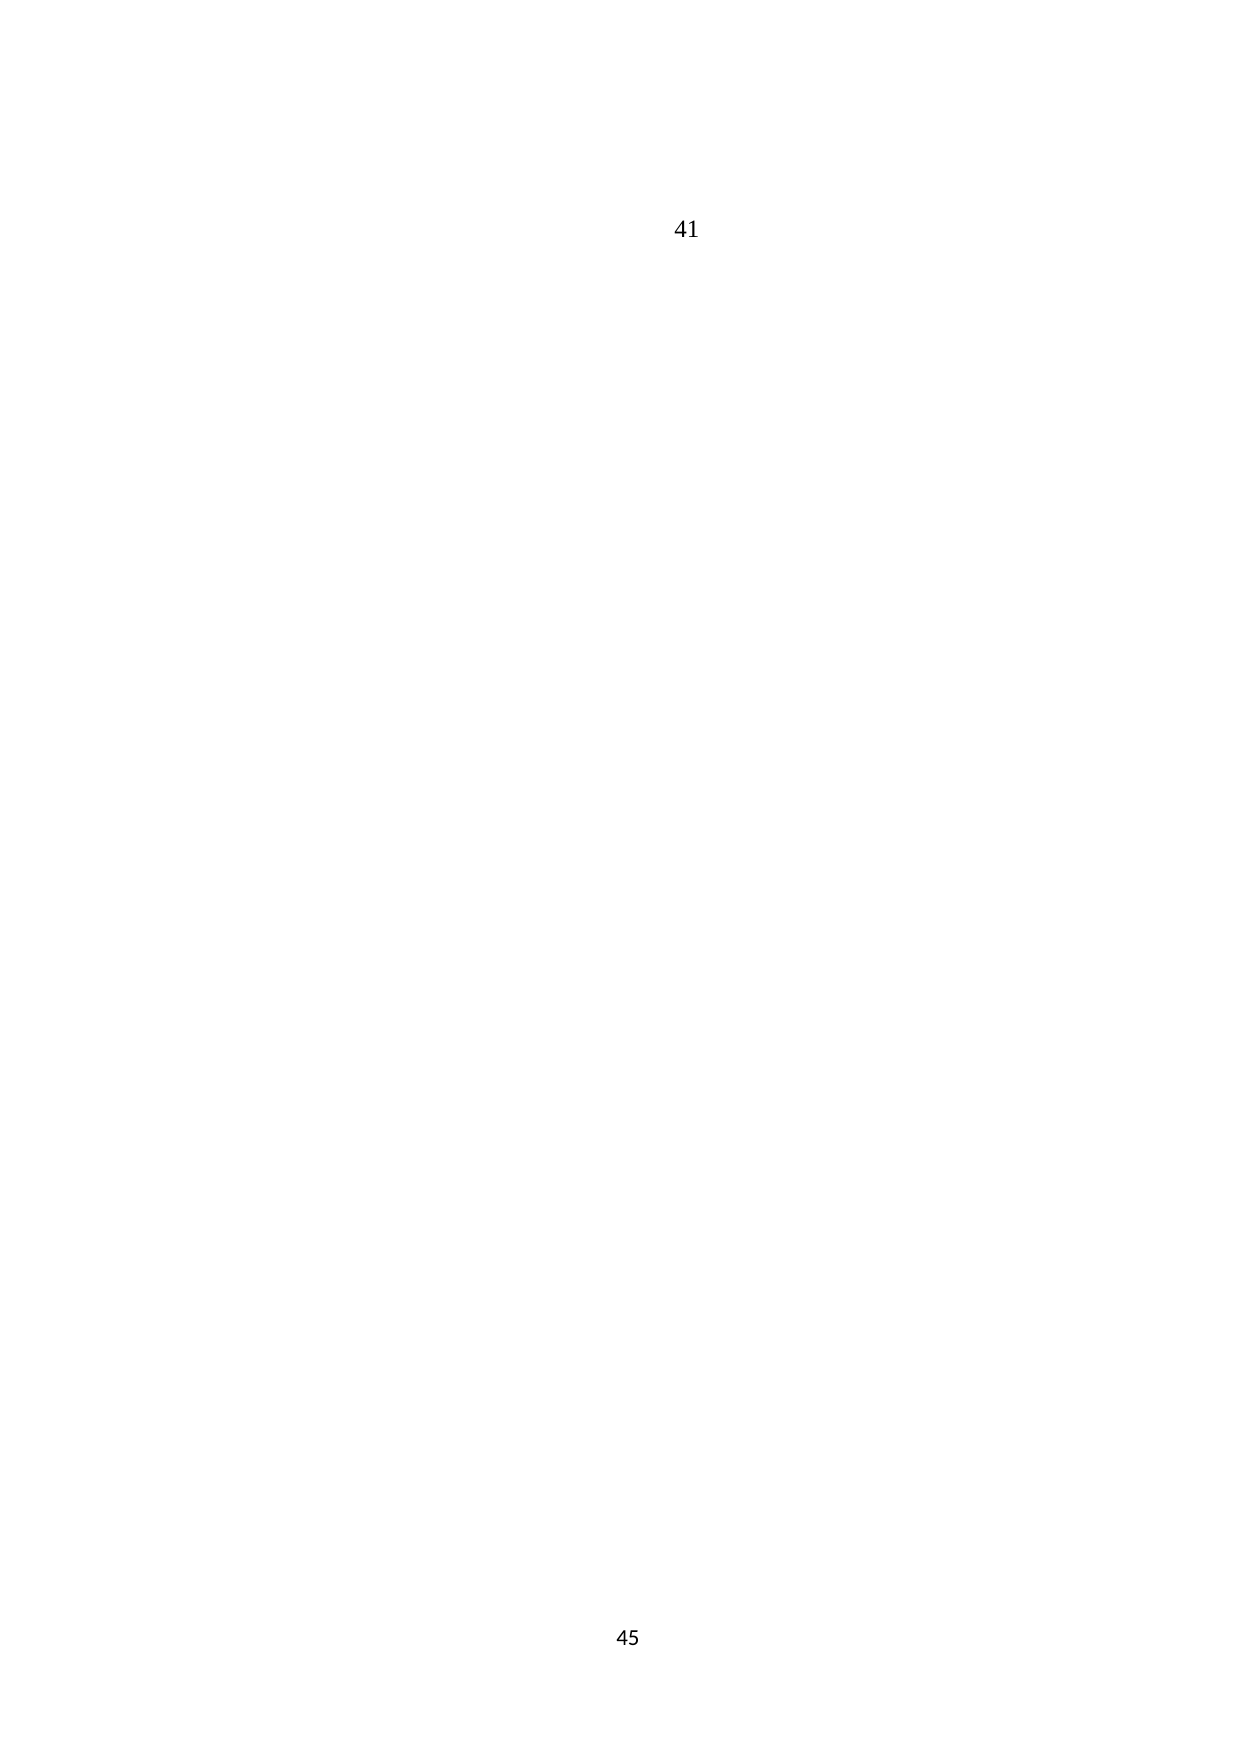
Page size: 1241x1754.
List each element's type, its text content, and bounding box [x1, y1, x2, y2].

text 41 [600, 214, 1154, 242]
